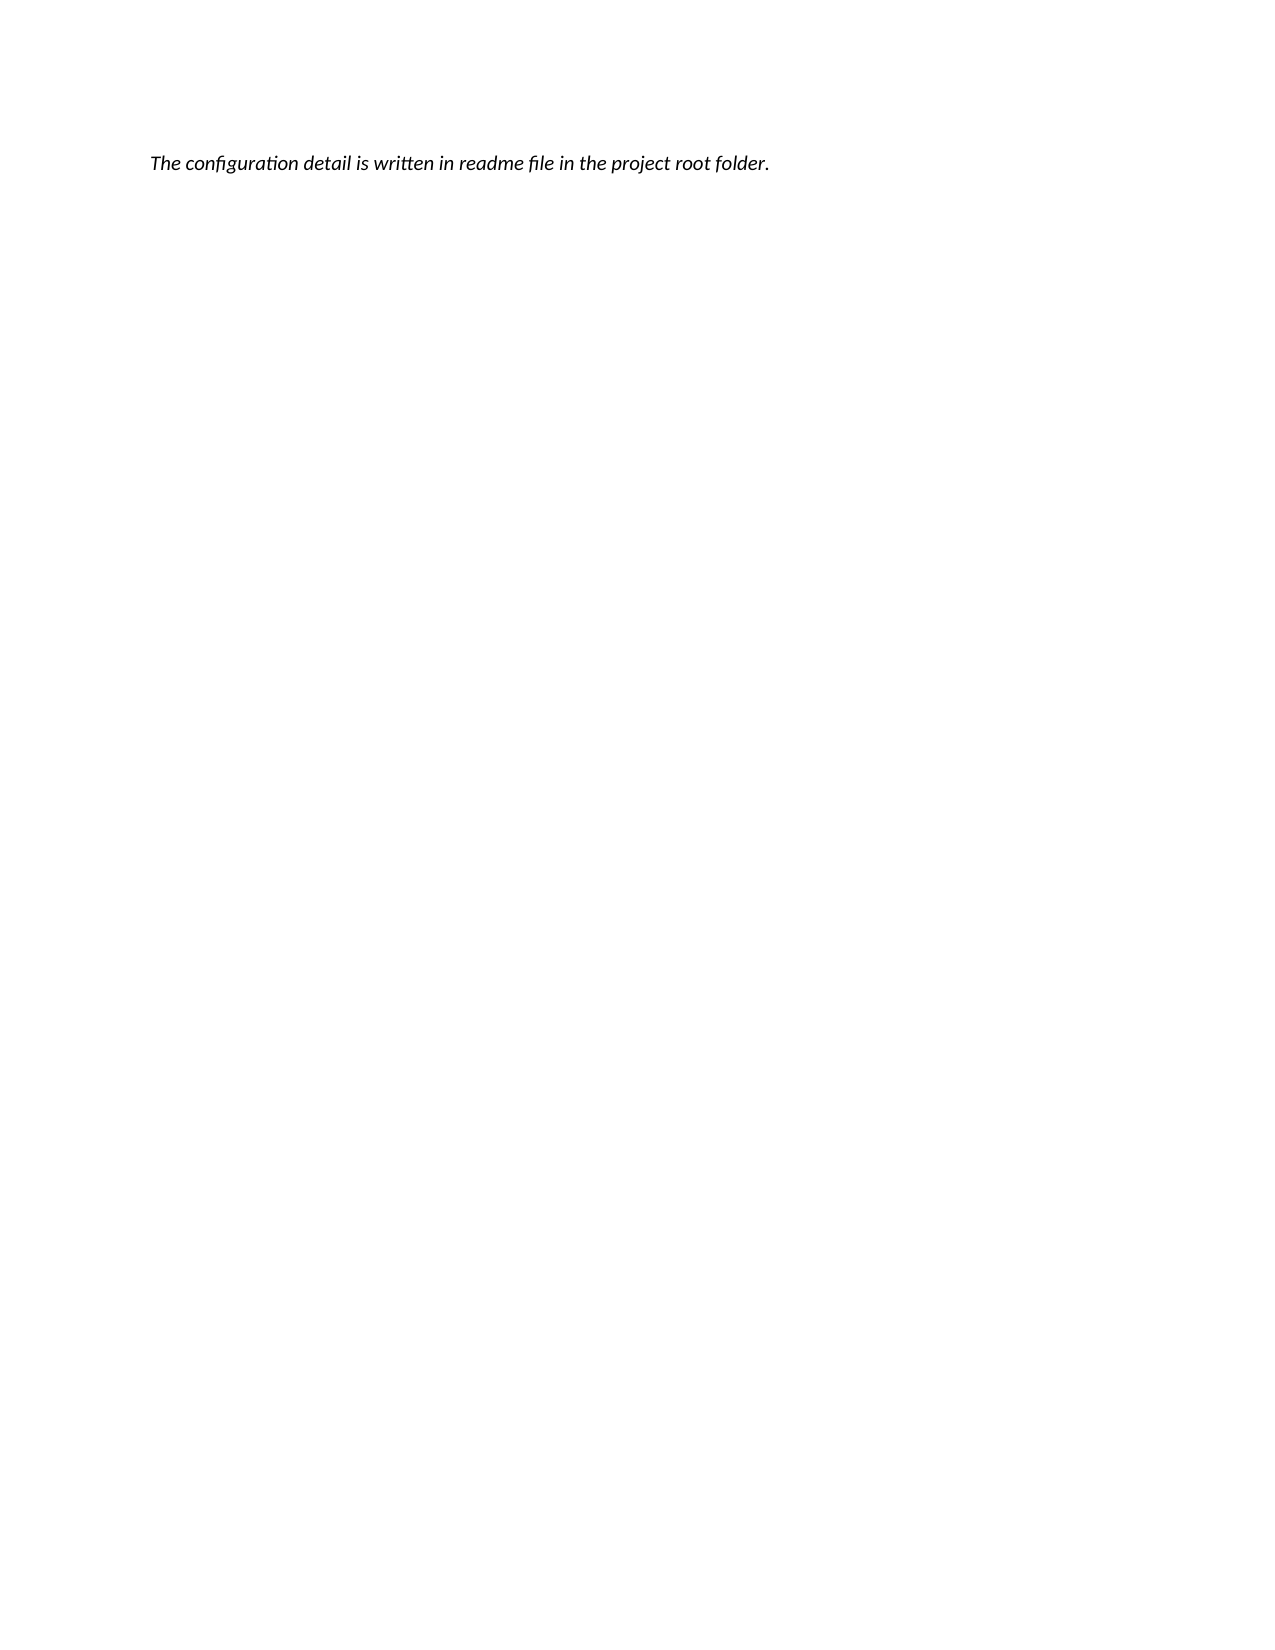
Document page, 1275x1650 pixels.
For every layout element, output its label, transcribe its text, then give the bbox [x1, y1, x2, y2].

text The configuration detail is written in readme file in the project root folder. [150, 150, 1125, 175]
